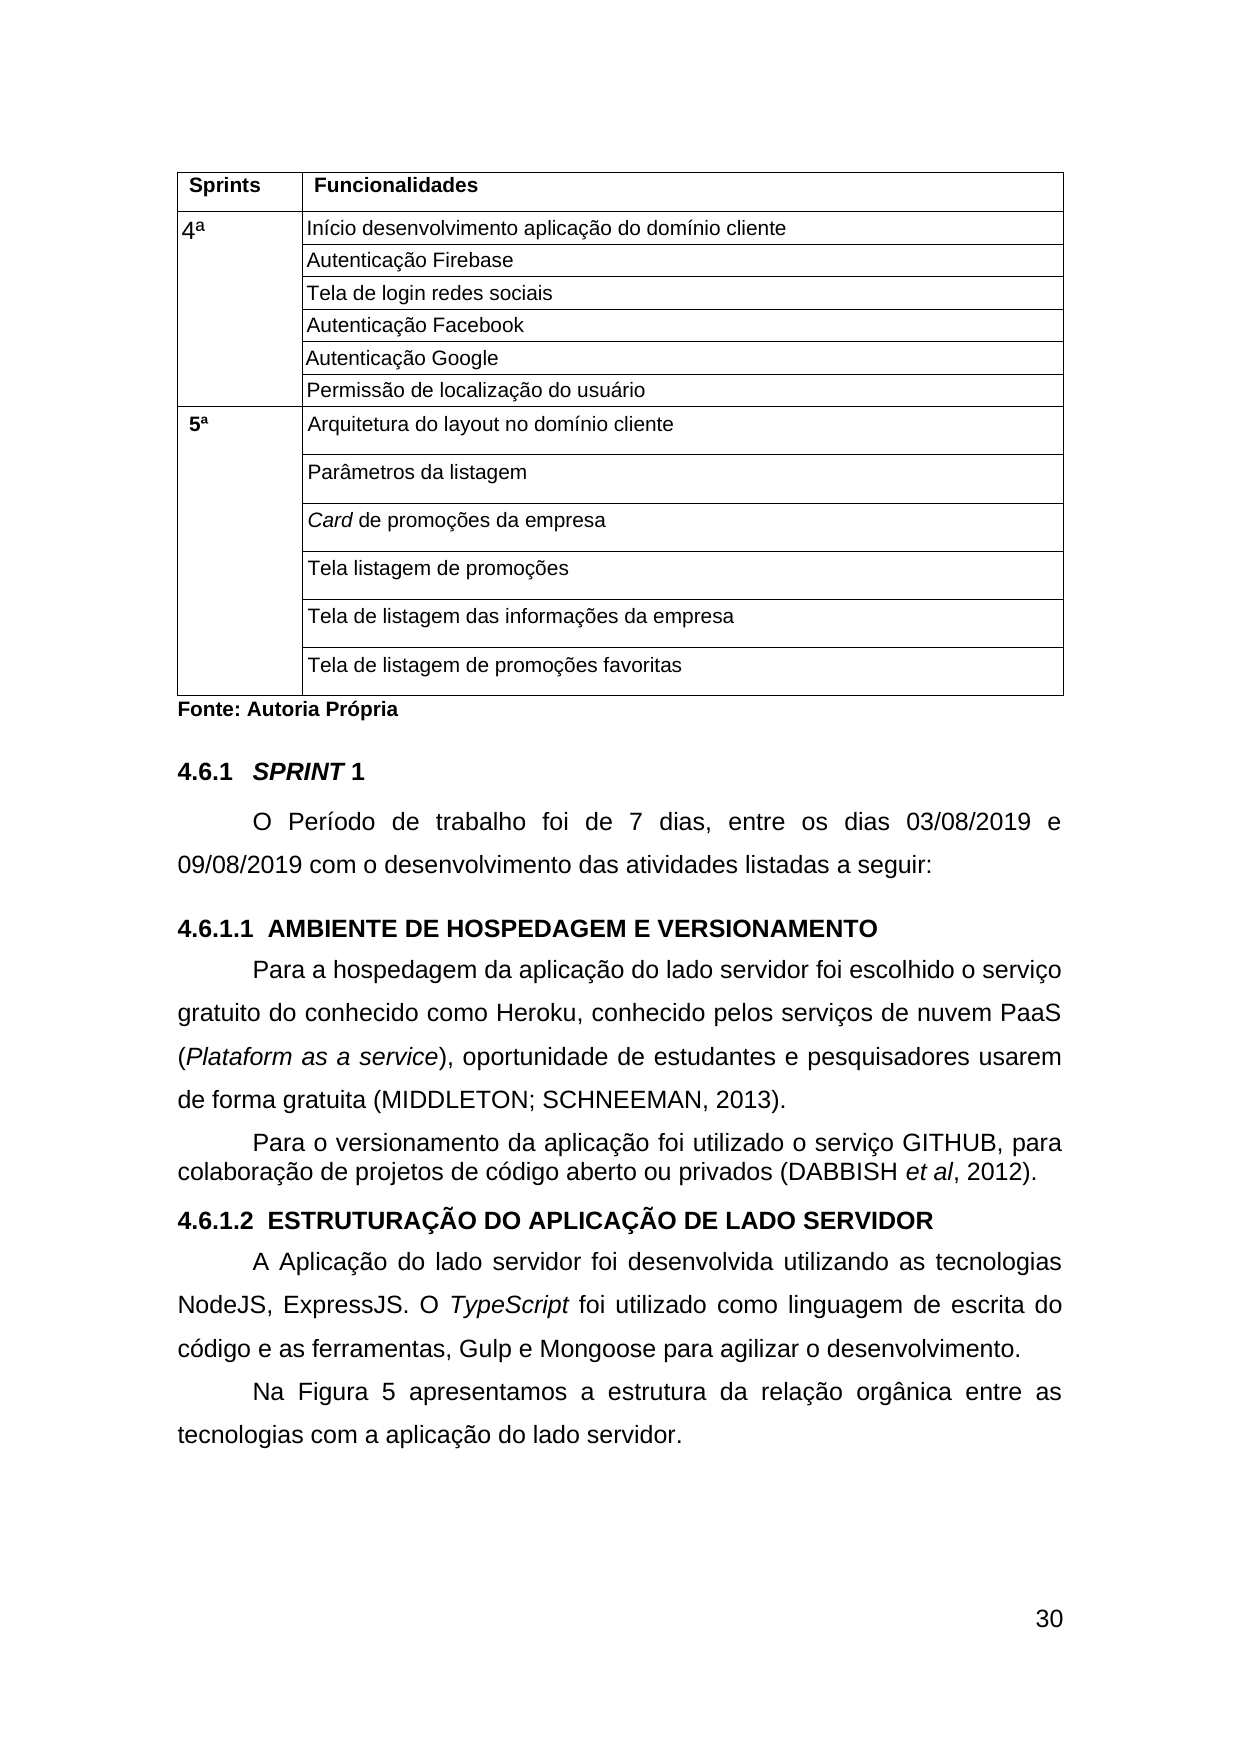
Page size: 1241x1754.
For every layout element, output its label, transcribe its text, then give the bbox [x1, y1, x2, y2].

subtitle SPRINT 1 [177, 757, 1063, 786]
table_cell Tela de login redes sociais [303, 277, 1063, 308]
text Na Figura 5 apresentamos a estrutura da relação orgânica entre as tecnologias com a aplicação do lado servidor. [177, 1377, 1063, 1448]
table_header Funcionalidades [303, 173, 1063, 211]
text Para a hospedagem da aplicação do lado servidor foi escolhido o serviço gratuito do conhecido como Heroku, conhecido pelos serviços de nuvem PaaS (Plataform as a service), oportunidade de estudantes e pesquisadores usarem de forma gratuita (MIDDLETON; SCHNEEMAN, 2013). [177, 955, 1063, 1113]
table_cell Início desenvolvimento aplicação do domínio cliente [303, 212, 1063, 243]
table_cell Card de promoções da empresa [303, 504, 1063, 551]
table_cell 4ª [178, 212, 302, 406]
table_cell Arquitetura do layout no domínio cliente [303, 407, 1063, 454]
text O Período de trabalho foi de 7 dias, entre os dias 03/08/2019 e 09/08/2019 com o desenvolvimento das atividades listadas a seguir: [177, 807, 1063, 879]
text A Aplicação do lado servidor foi desenvolvida utilizando as tecnologias NodeJS, ExpressJS. O TypeScript foi utilizado como linguagem de escrita do código e as ferramentas, Gulp e Mongoose para agilizar o desenvolvimento. [177, 1247, 1063, 1362]
table_cell Tela de listagem de promoções favoritas [303, 648, 1063, 695]
subtitle ESTRUTURAÇÃO DO APLICAÇÃO DE LADO SERVIDOR [177, 1206, 1063, 1235]
table_cell Tela listagem de promoções [303, 552, 1063, 599]
table_cell Permissão de localização do usuário [303, 375, 1063, 406]
table_cell Autenticação Google [303, 342, 1063, 373]
table_cell Autenticação Facebook [303, 310, 1063, 341]
table_cell Tela de listagem das informações da empresa [303, 600, 1063, 647]
subtitle AMBIENTE DE HOSPEDAGEM E VERSIONAMENTO [177, 914, 1063, 943]
table_cell 5ª [178, 407, 302, 695]
table_cell Autenticação Firebase [303, 245, 1063, 276]
text Fonte: Autoria Própria [177, 696, 1063, 720]
table_cell Parâmetros da listagem [303, 455, 1063, 502]
text Para o versionamento da aplicação foi utilizado o serviço GITHUB, para colaboração de projetos de código aberto ou privados (DABBISH et al, 2012). [177, 1128, 1063, 1185]
table_header Sprints [178, 173, 302, 211]
